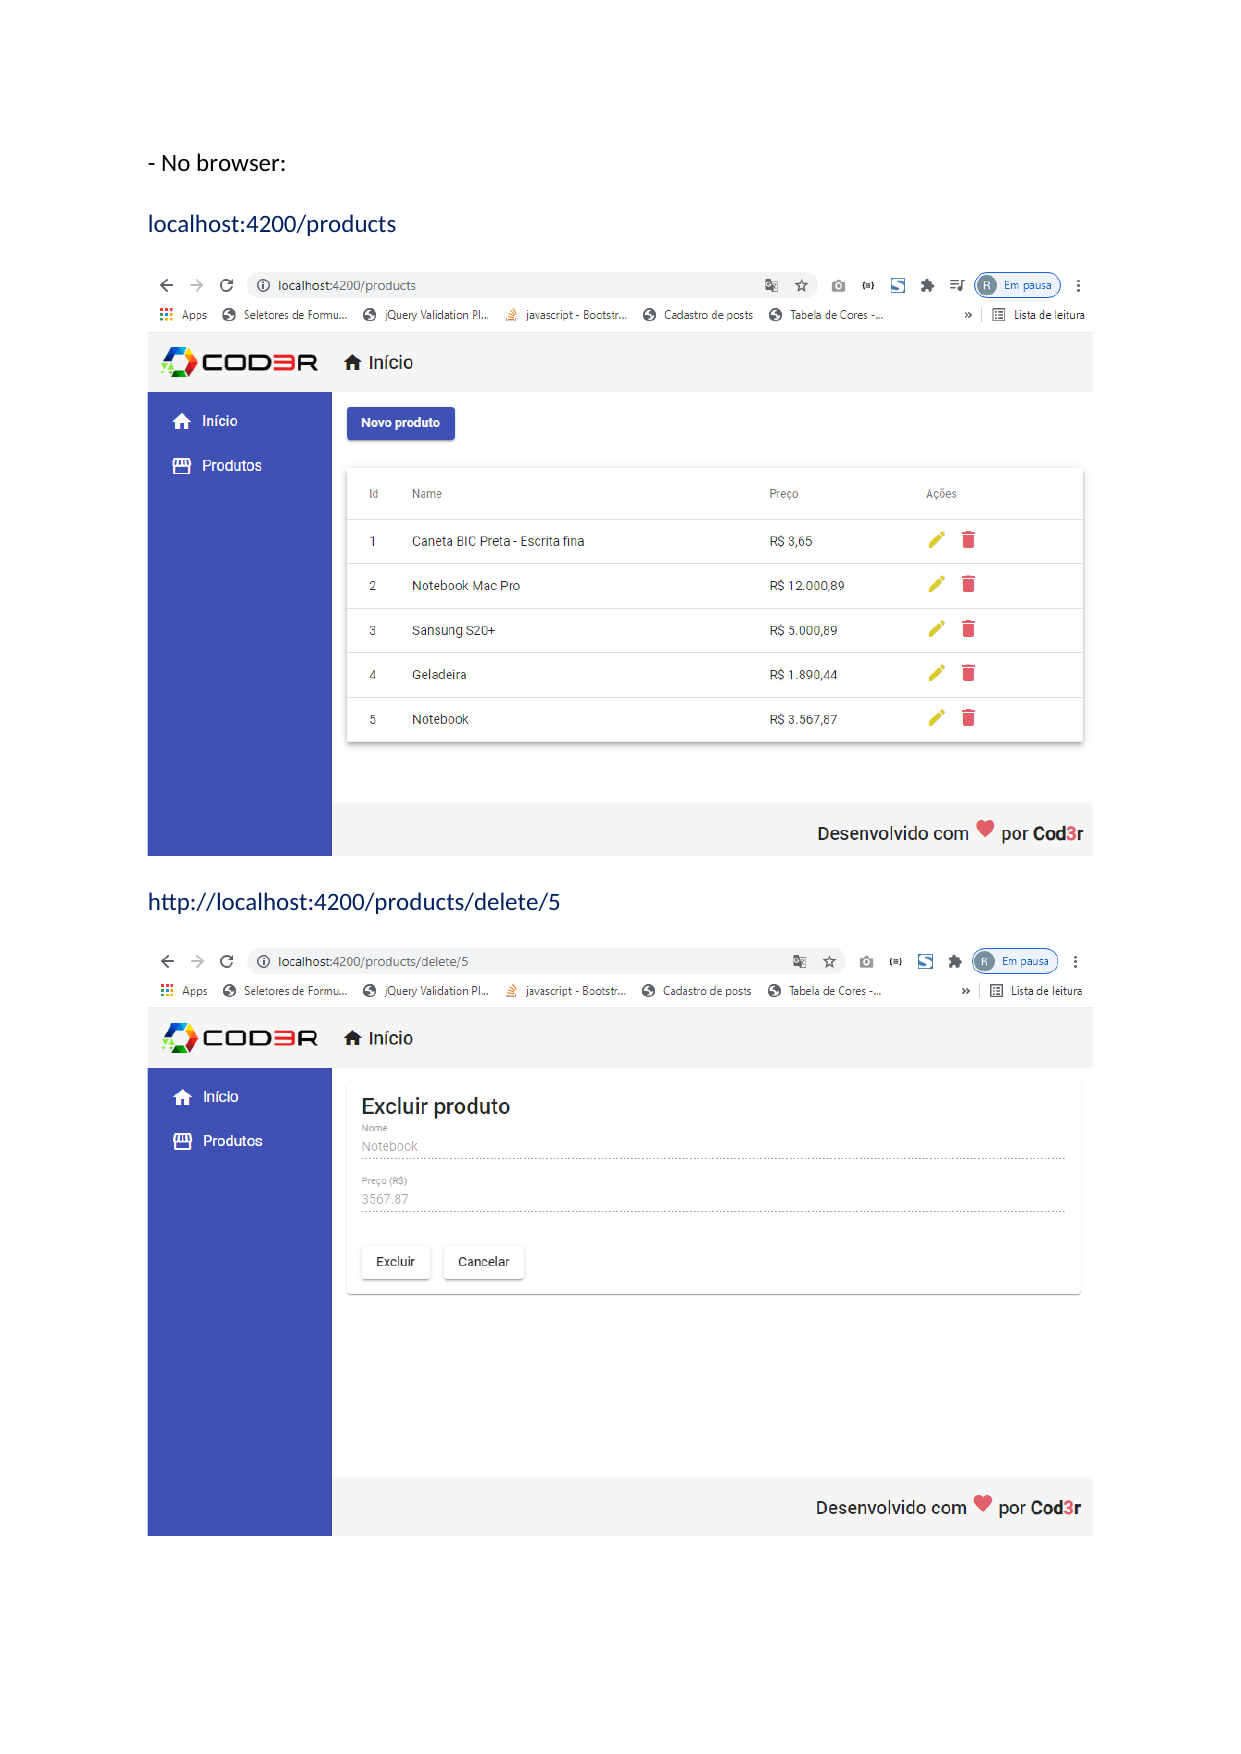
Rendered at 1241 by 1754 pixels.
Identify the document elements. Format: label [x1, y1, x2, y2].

picture [147, 269, 1093, 856]
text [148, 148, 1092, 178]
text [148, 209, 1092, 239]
picture [147, 947, 1093, 1536]
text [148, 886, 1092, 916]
